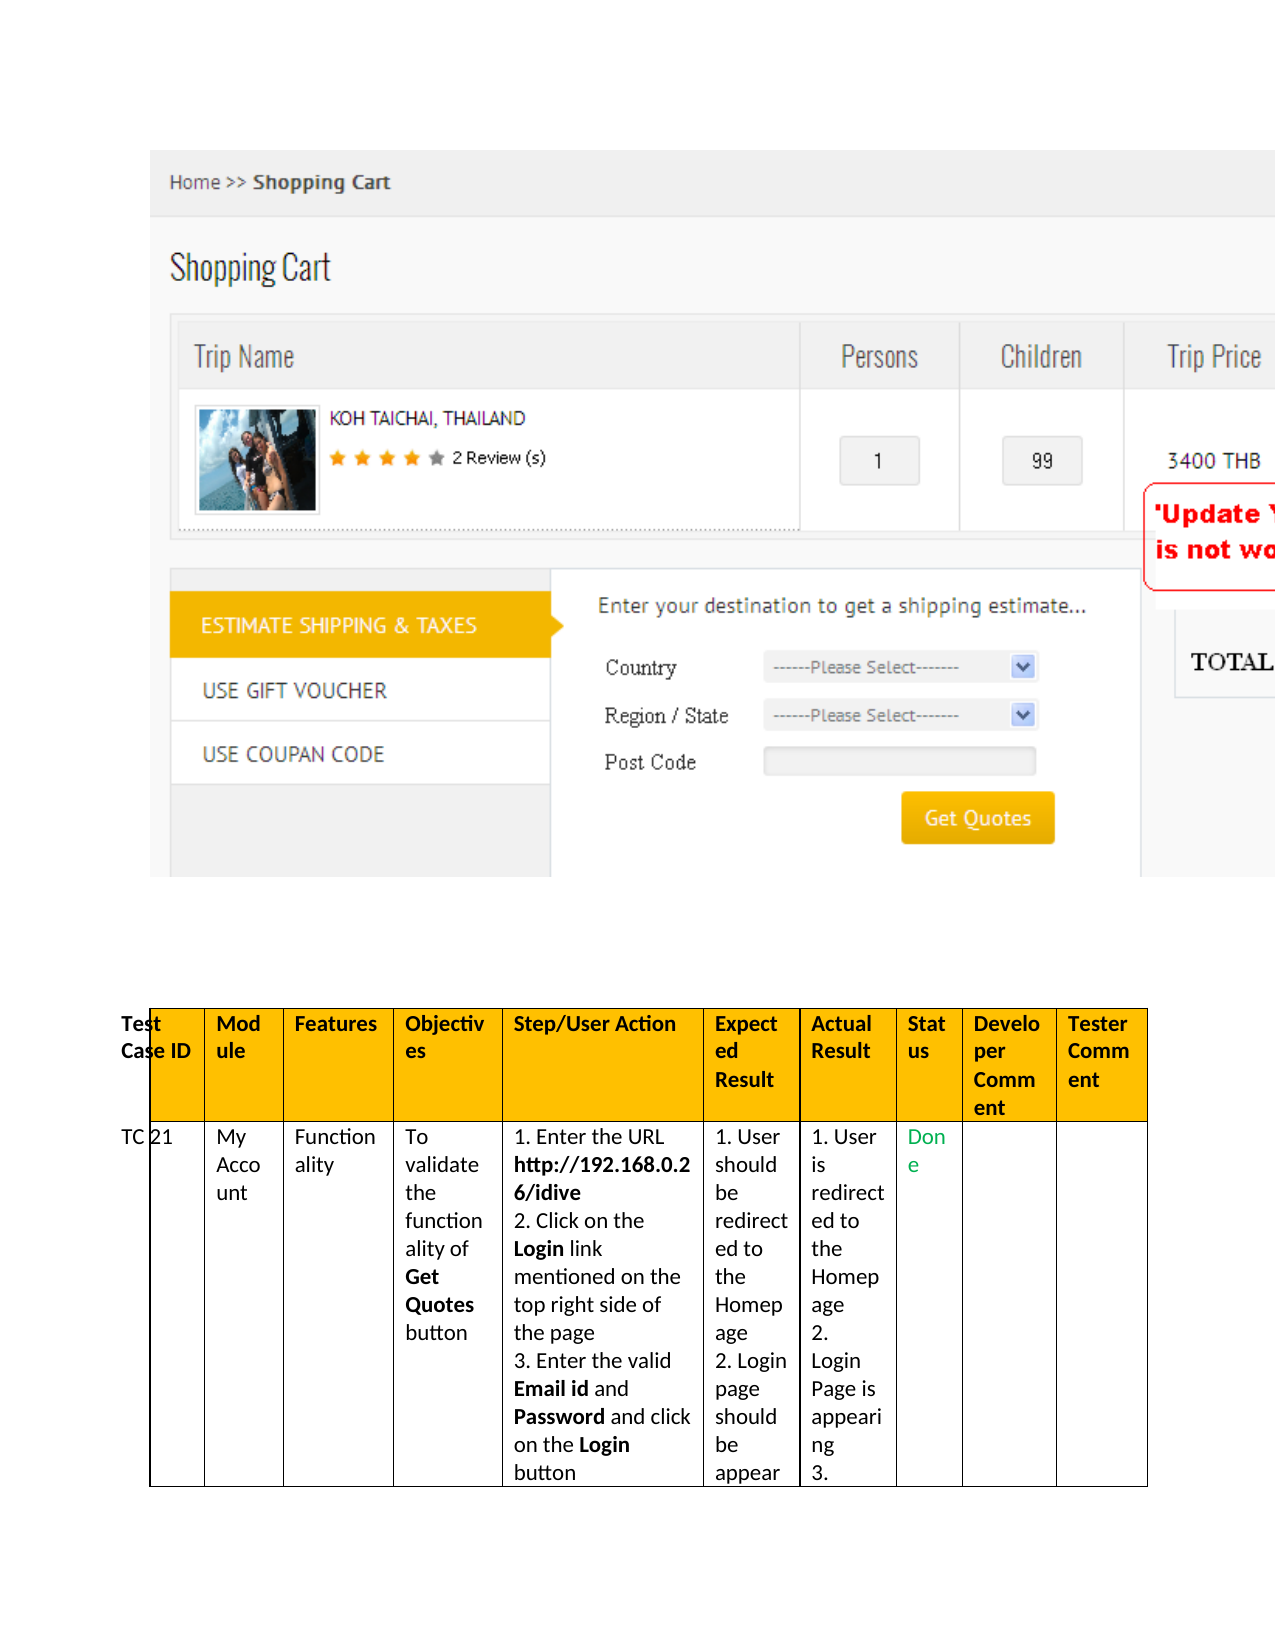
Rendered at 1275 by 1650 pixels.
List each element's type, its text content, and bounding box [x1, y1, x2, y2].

table_cell [1057, 1122, 1147, 1486]
table_header Step/User Action [503, 1009, 703, 1121]
table_header Objectives [394, 1009, 502, 1121]
table_header Developer Comment [963, 1009, 1056, 1121]
table_cell My Account [205, 1122, 283, 1486]
picture [150, 150, 1275, 877]
table_header Tester Comment [1057, 1009, 1147, 1121]
table_header Test Case ID [151, 1009, 204, 1121]
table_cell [503, 1122, 703, 1486]
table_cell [801, 1122, 896, 1486]
table_cell [963, 1122, 1056, 1486]
table_cell Functionality [284, 1122, 393, 1486]
table_header Expected Result [704, 1009, 799, 1121]
table_header Status [897, 1009, 962, 1121]
table_header Actual Result [801, 1009, 896, 1121]
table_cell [704, 1122, 799, 1486]
table_cell TC 21 [151, 1122, 204, 1486]
table_header Features [284, 1009, 393, 1121]
table_cell Done [897, 1122, 962, 1486]
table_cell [394, 1122, 502, 1486]
table_header Module [205, 1009, 283, 1121]
